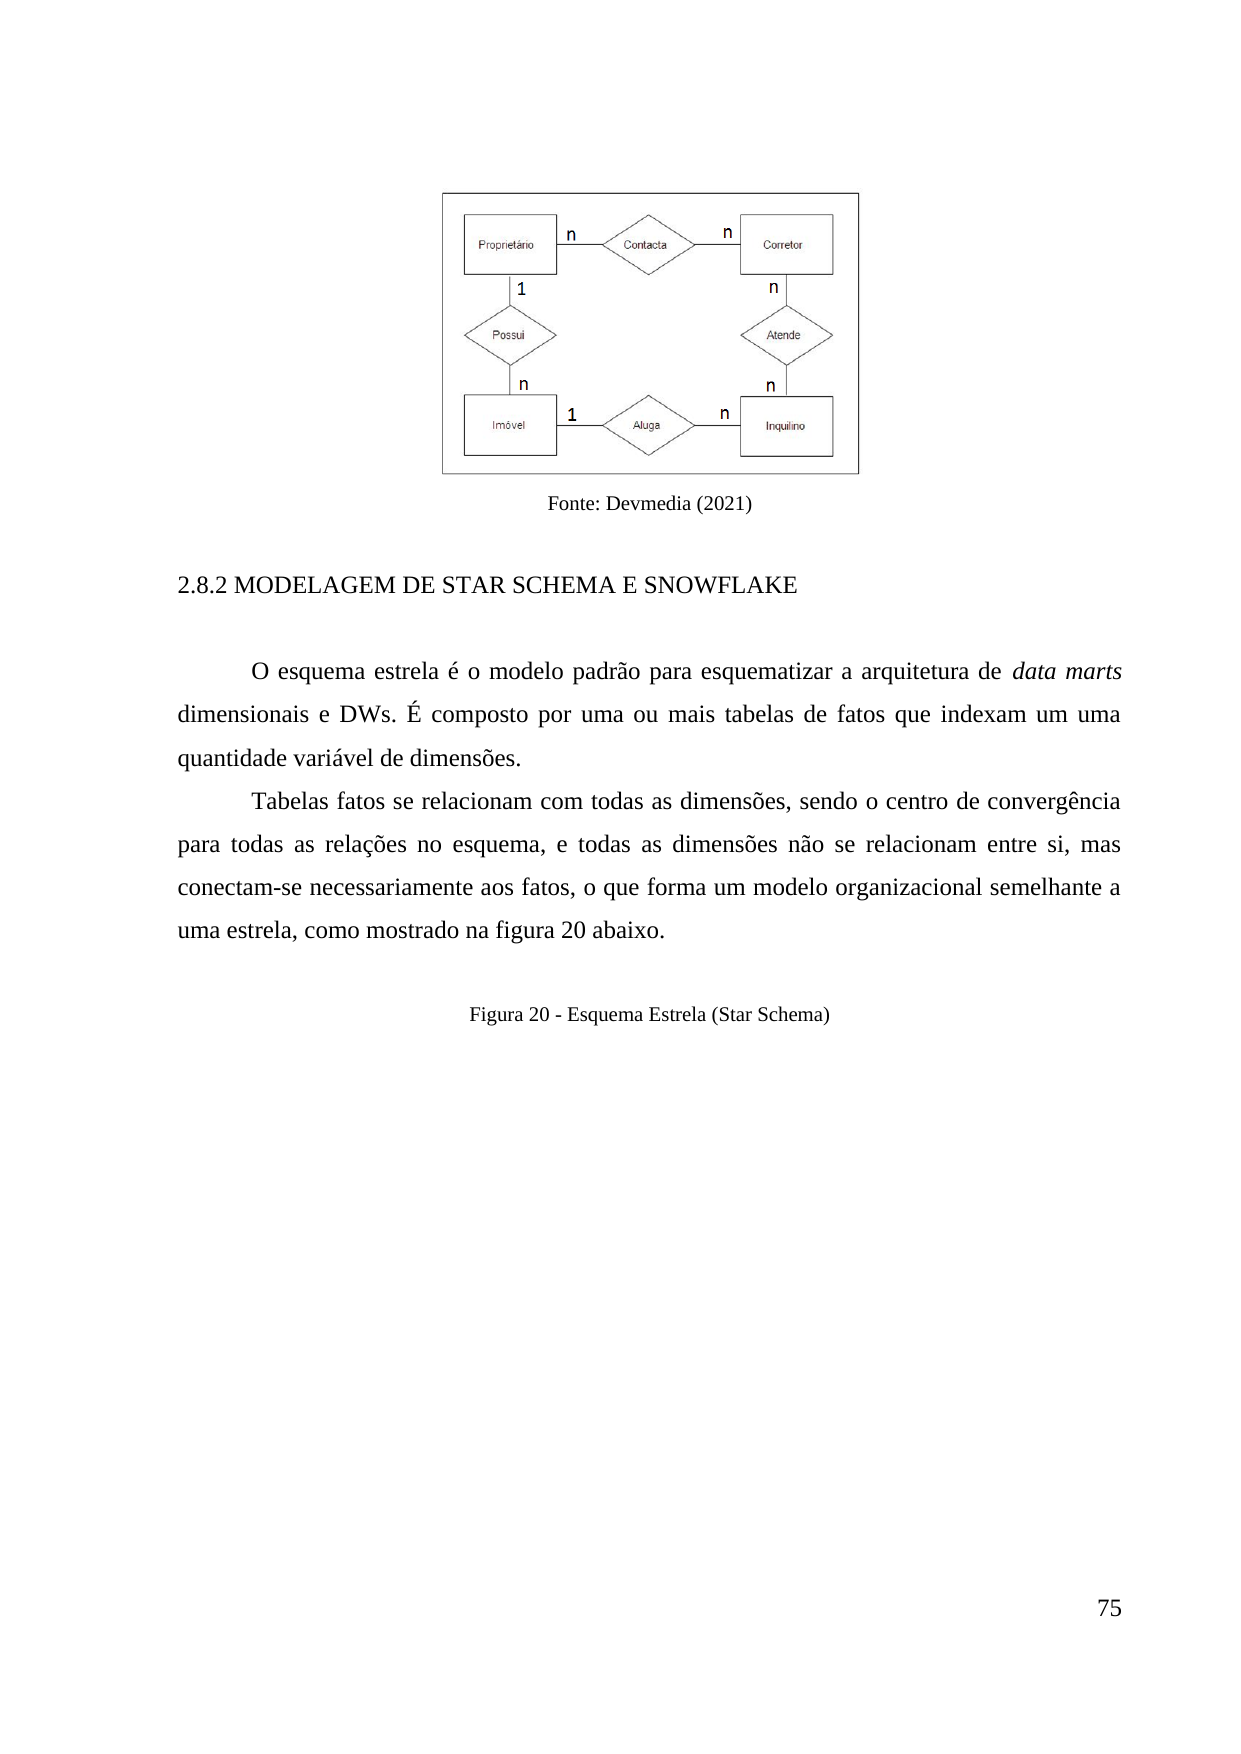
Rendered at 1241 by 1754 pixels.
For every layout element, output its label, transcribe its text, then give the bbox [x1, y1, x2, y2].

subtitle 2.8.2 MODELAGEM DE STAR SCHEMA E SNOWFLAKE [177, 570, 1122, 599]
text O esquema estrela é o modelo padrão para esquematizar a arquitetura de data marts dimensionais e DWs. É composto por uma ou mais tabelas de fatos que indexam um uma quantidade variável de dimensões. [177, 656, 1122, 771]
text Figura 20 - Esquema Estrela (Star Schema) [177, 1001, 1122, 1026]
text Tabelas fatos se relacionam com todas as dimensões, sendo o centro de convergência para todas as relações no esquema, e todas as dimensões não se relacionam entre si, mas conectam-se necessariamente aos fatos, o que forma um modelo organizacional semelhante a uma estrela, como mostrado na figura 20 abaixo. [177, 786, 1122, 944]
picture [436, 188, 863, 477]
text Fonte: Devmedia (2021) [177, 491, 1122, 515]
